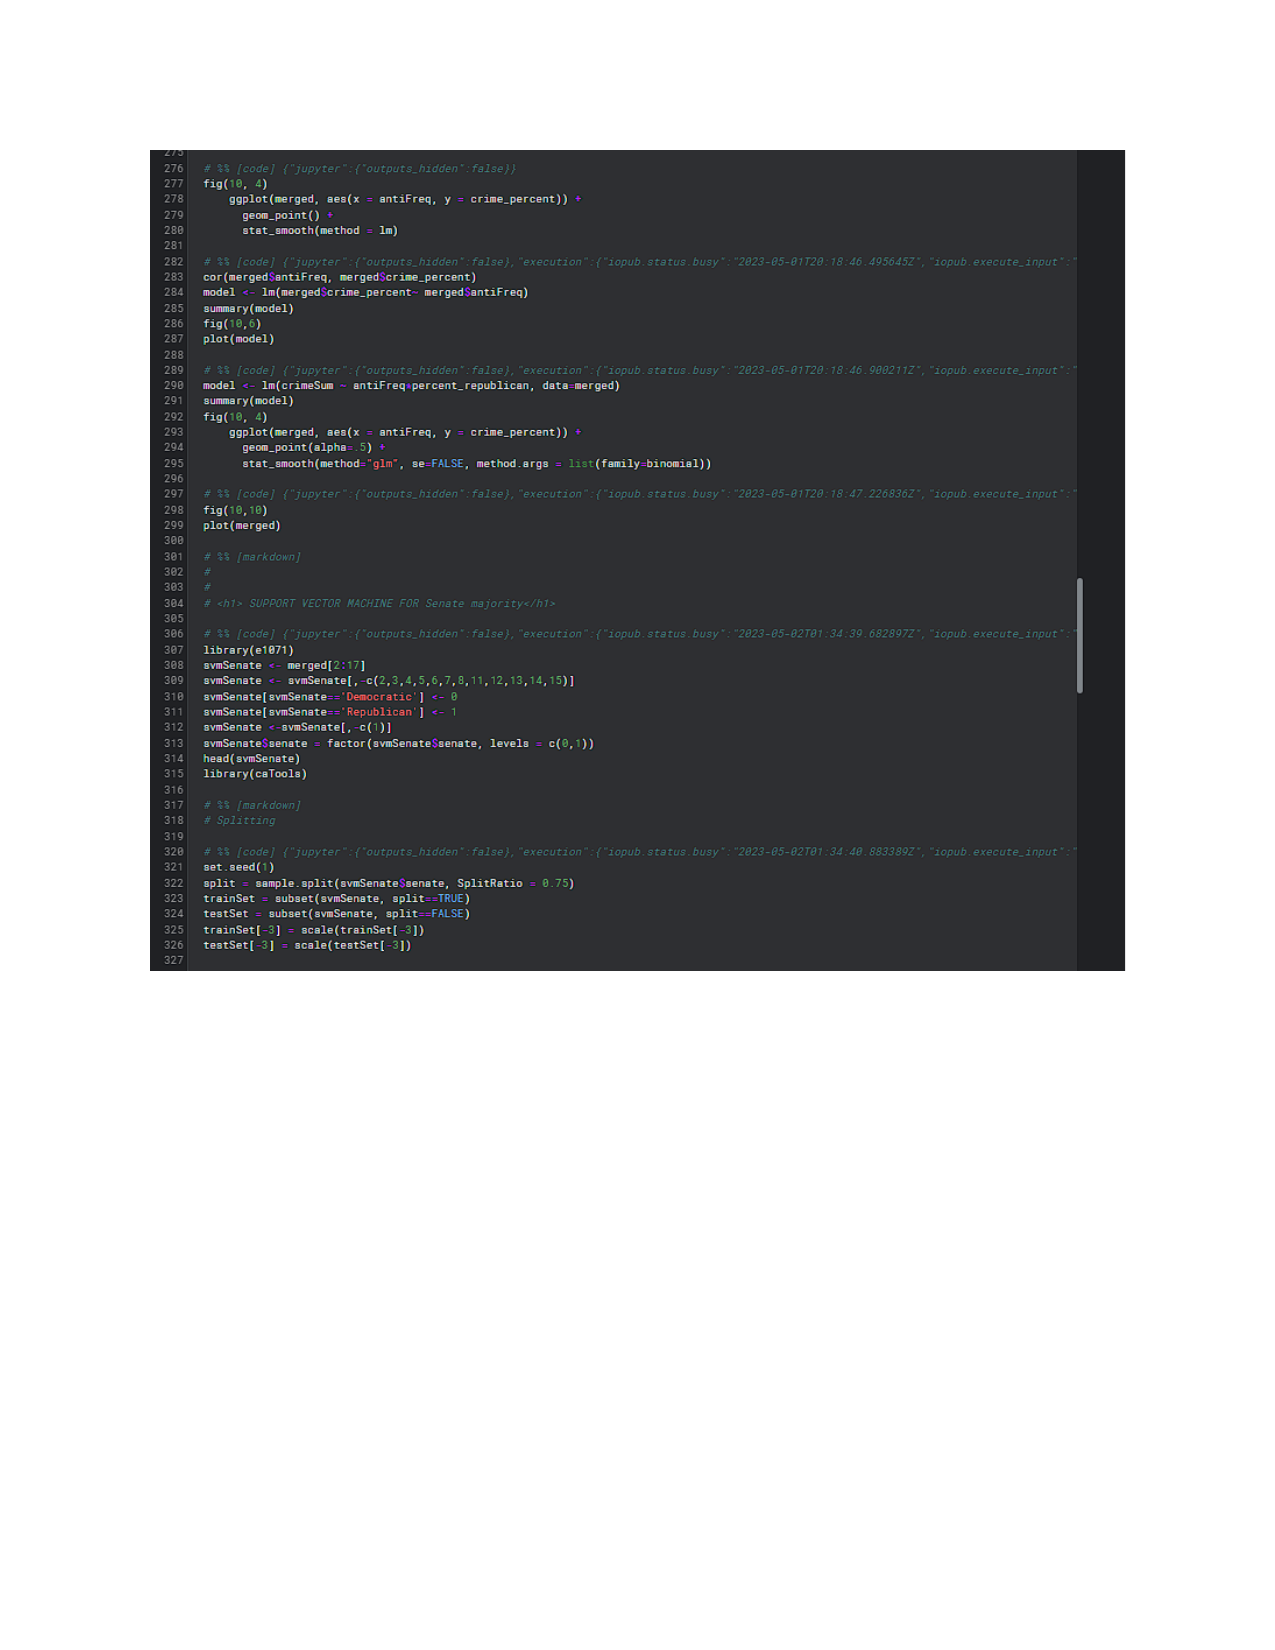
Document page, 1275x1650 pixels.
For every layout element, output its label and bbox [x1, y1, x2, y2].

picture [150, 150, 1125, 971]
